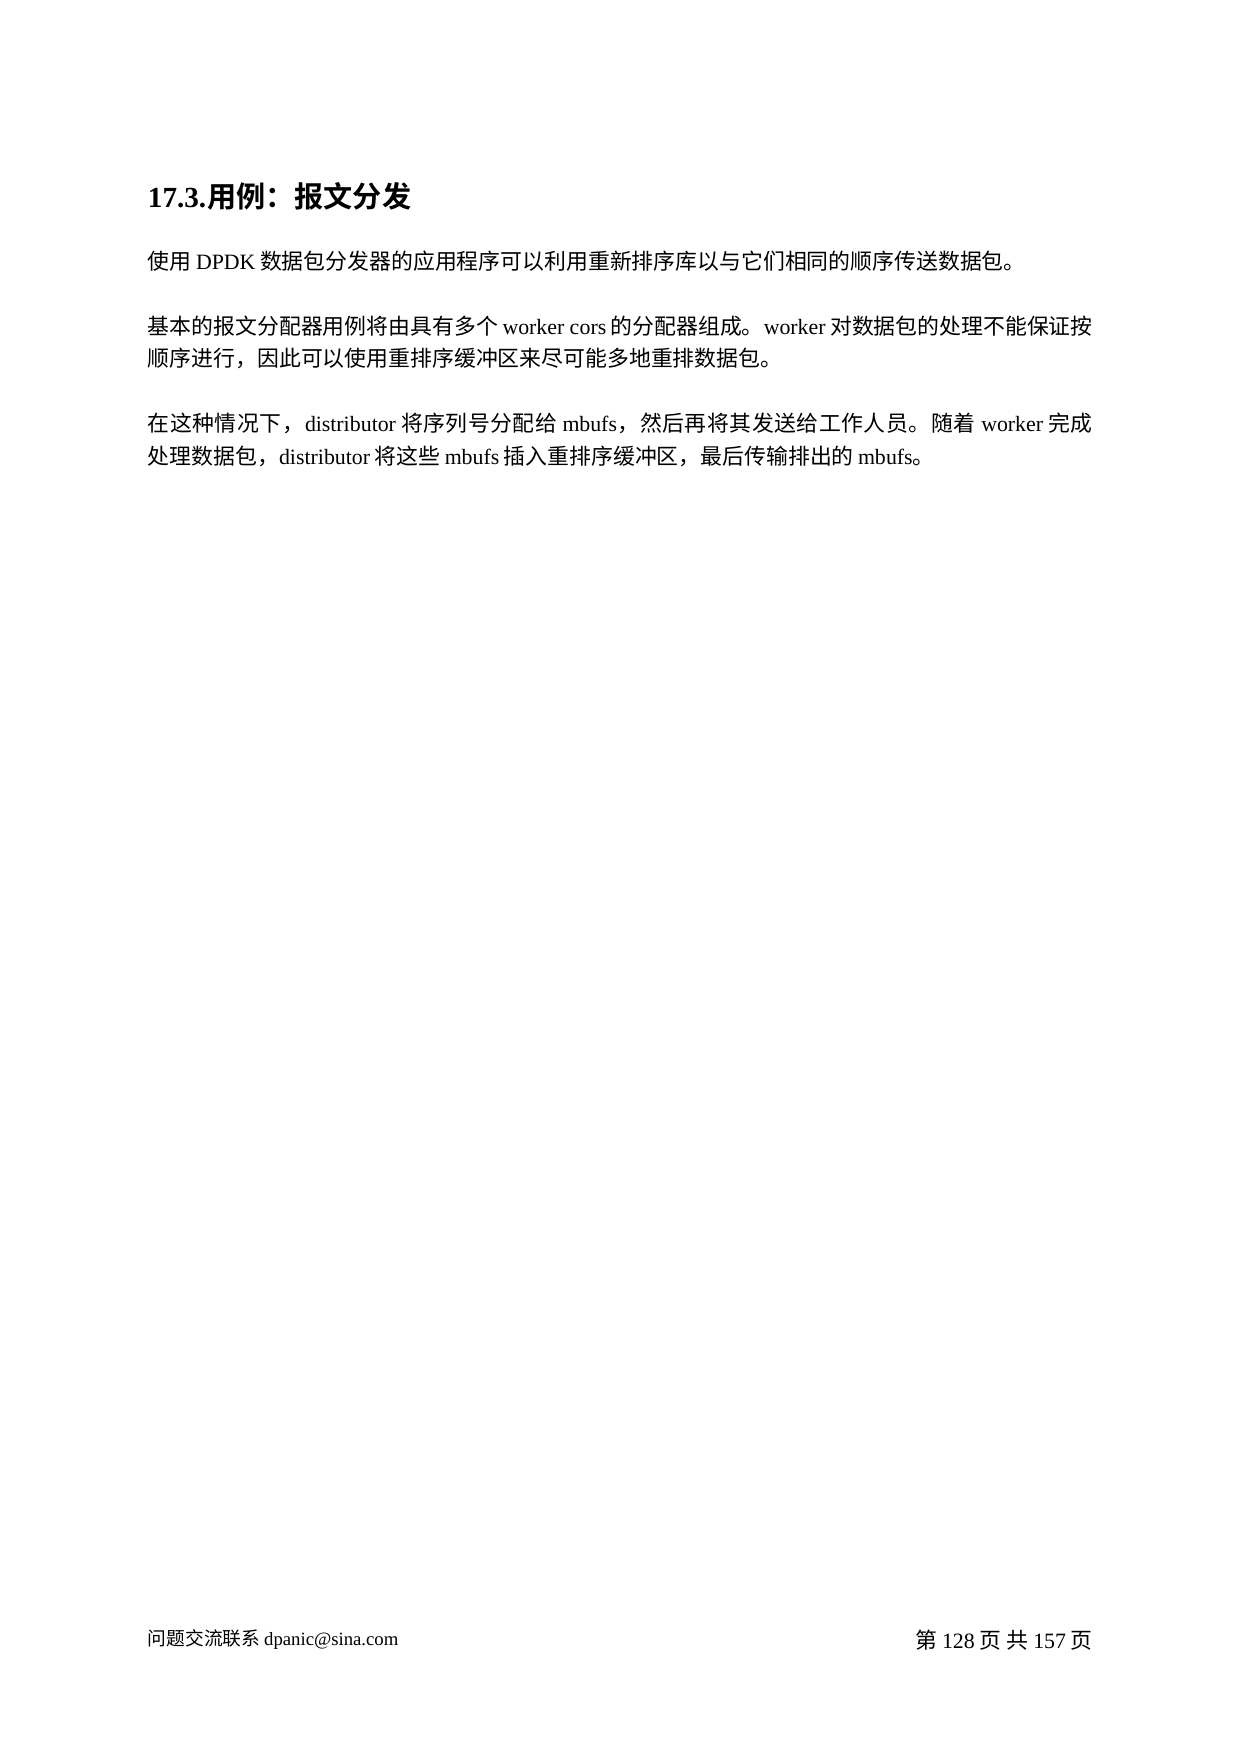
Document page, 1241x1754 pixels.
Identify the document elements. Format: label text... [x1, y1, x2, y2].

text 使用DPDK数据包分发器的应用程序可以利用重新排序库以与它们相同的顺序传送数据包。 [148, 243, 1092, 276]
text 基本的报文分配器用例将由具有多个worker cors的分配器组成。worker对数据包的处理不能保证按顺序进行，因此可以使用重排序缓冲区来尽可能多地重排数据包。 [148, 308, 1092, 373]
text 在这种情况下，distributor将序列号分配给mbufs，然后再将其发送给工作人员。随着worker完成处理数据包，distributor将这些mbufs插入重排序缓冲区，最后传输排出的mbufs。 [148, 406, 1092, 471]
subtitle 用例：报文分发 [148, 162, 1092, 227]
